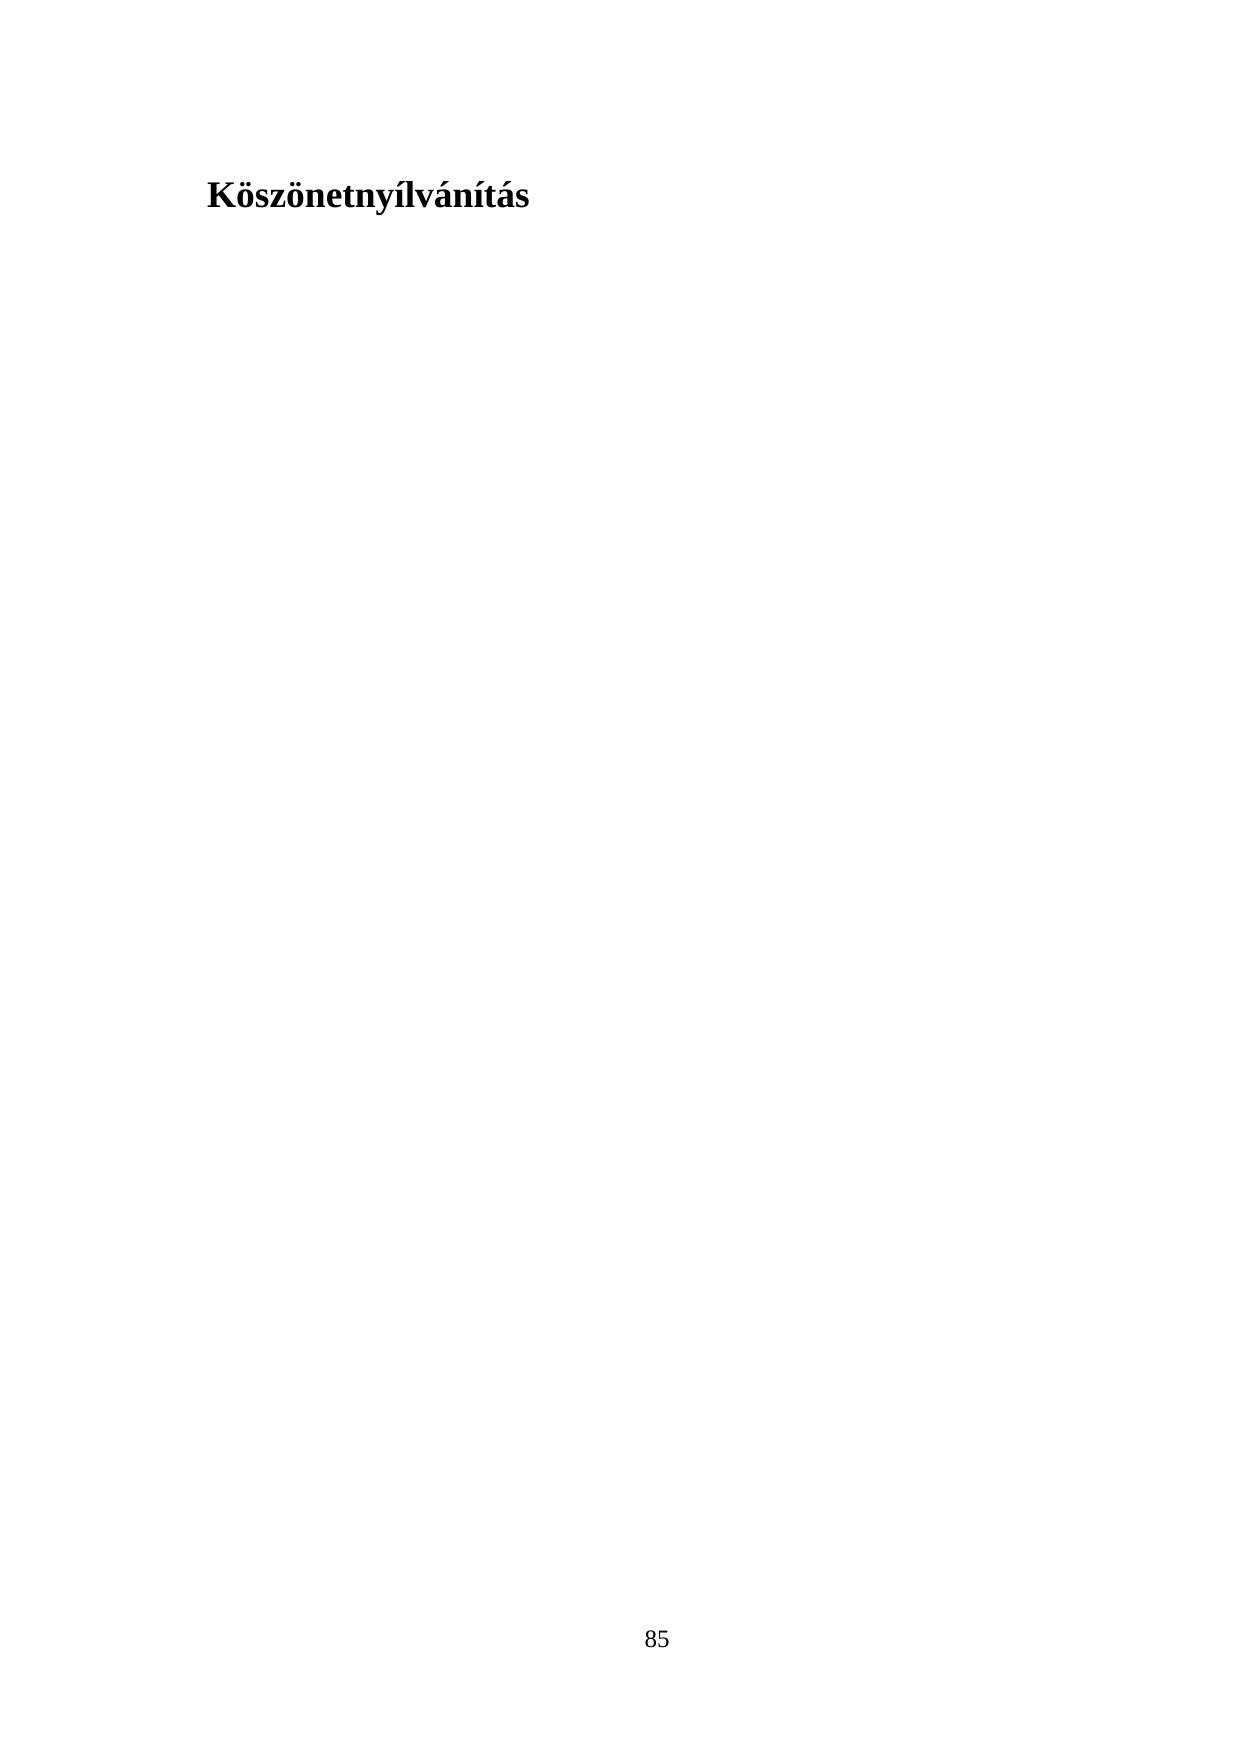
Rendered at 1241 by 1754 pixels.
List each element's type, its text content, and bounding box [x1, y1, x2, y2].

text Köszönetnyílvánítás [207, 173, 1092, 216]
